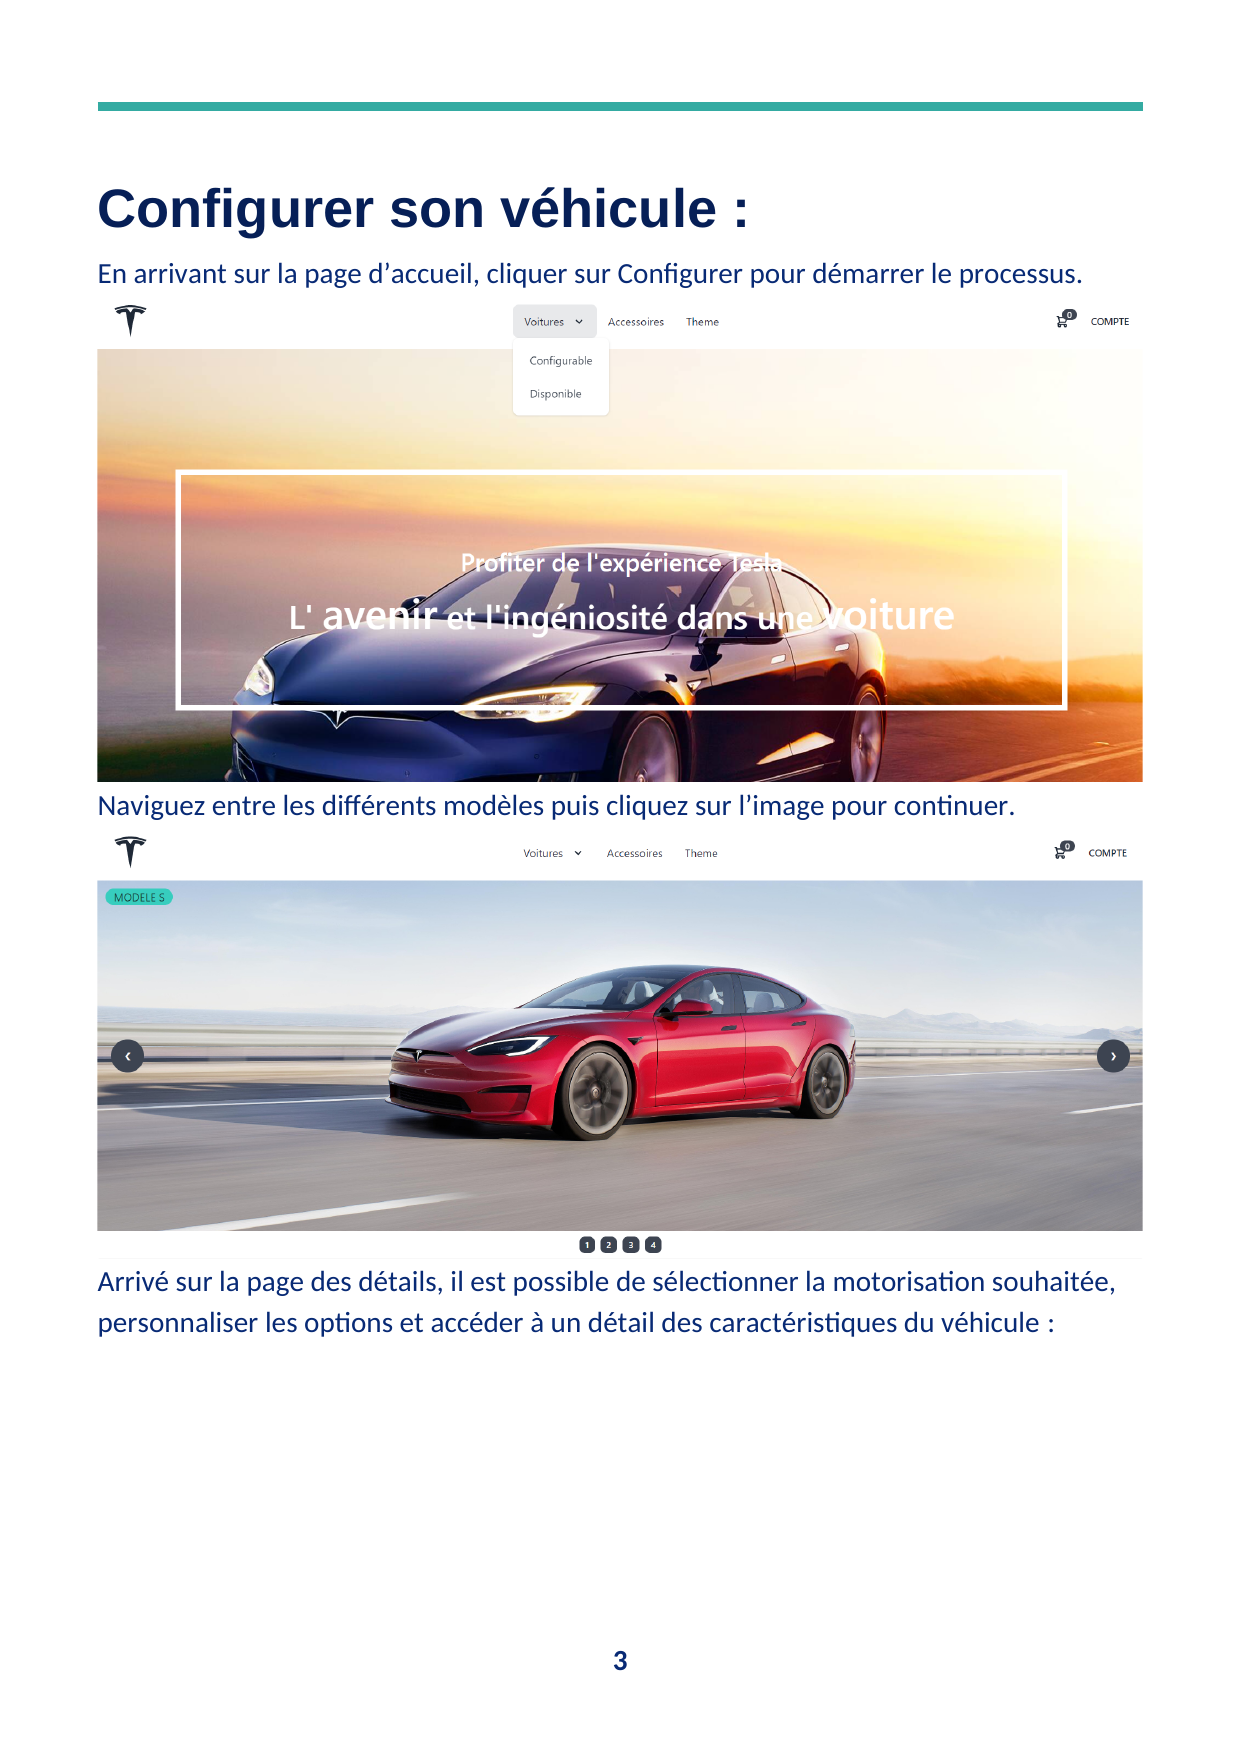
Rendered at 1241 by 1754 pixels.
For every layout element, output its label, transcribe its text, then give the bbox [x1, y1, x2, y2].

picture [97, 295, 1143, 782]
picture [97, 827, 1143, 1259]
text En arrivant sur la page d’accueil, cliquer sur Configurer pour démarrer le processus. [97, 255, 1143, 290]
subtitle Configurer son véhicule : [97, 177, 1143, 239]
text Naviguez entre les différents modèles puis cliquez sur l’image pour continuer. [97, 787, 1143, 822]
text Arrivé sur la page des détails, il est possible de sélectionner la motorisation souhaitée, personnaliser les options et accéder à un détail des caractéristiques du véhicule : [97, 1263, 1143, 1340]
